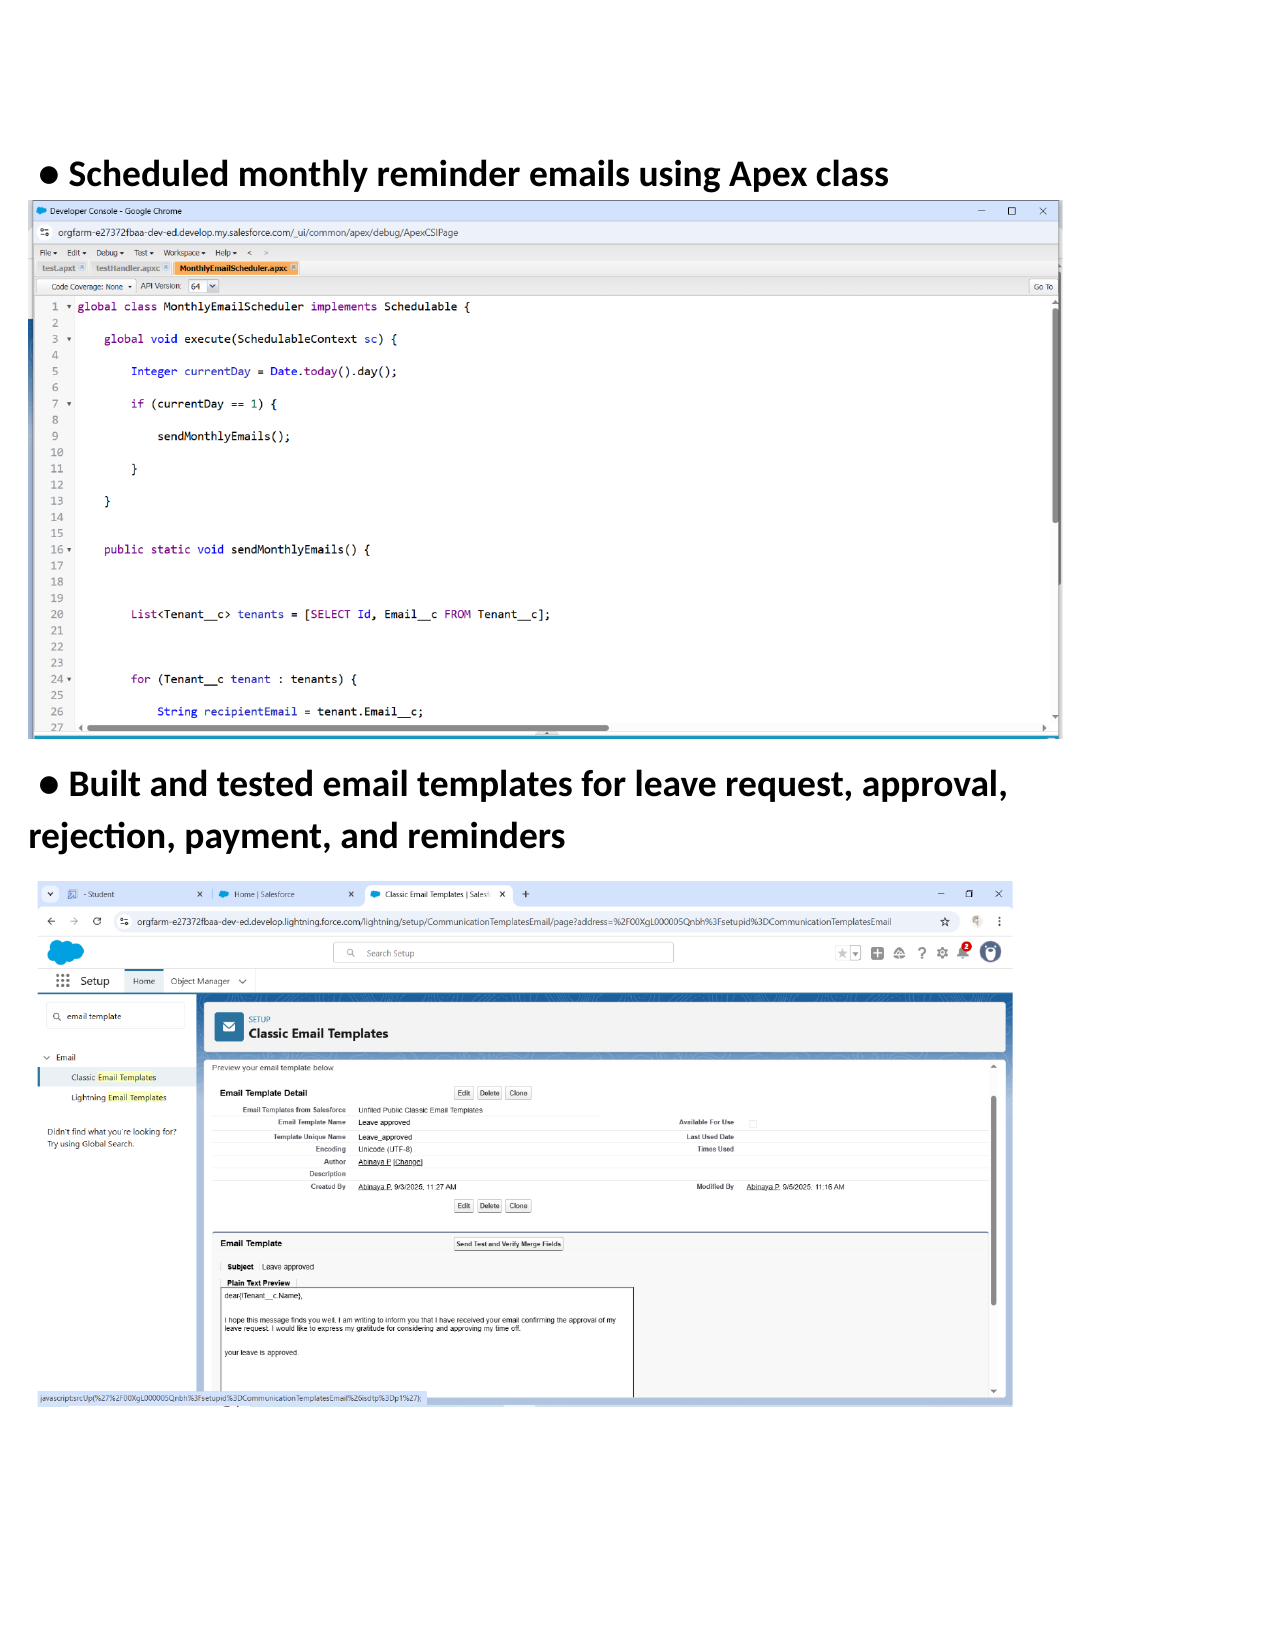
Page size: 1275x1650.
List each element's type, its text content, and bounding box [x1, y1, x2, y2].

text ● Built and tested email templates for leave request, approval, rejection, payment, and reminders [28, 759, 1125, 858]
picture [28, 200, 1063, 739]
picture [37, 881, 1013, 1407]
